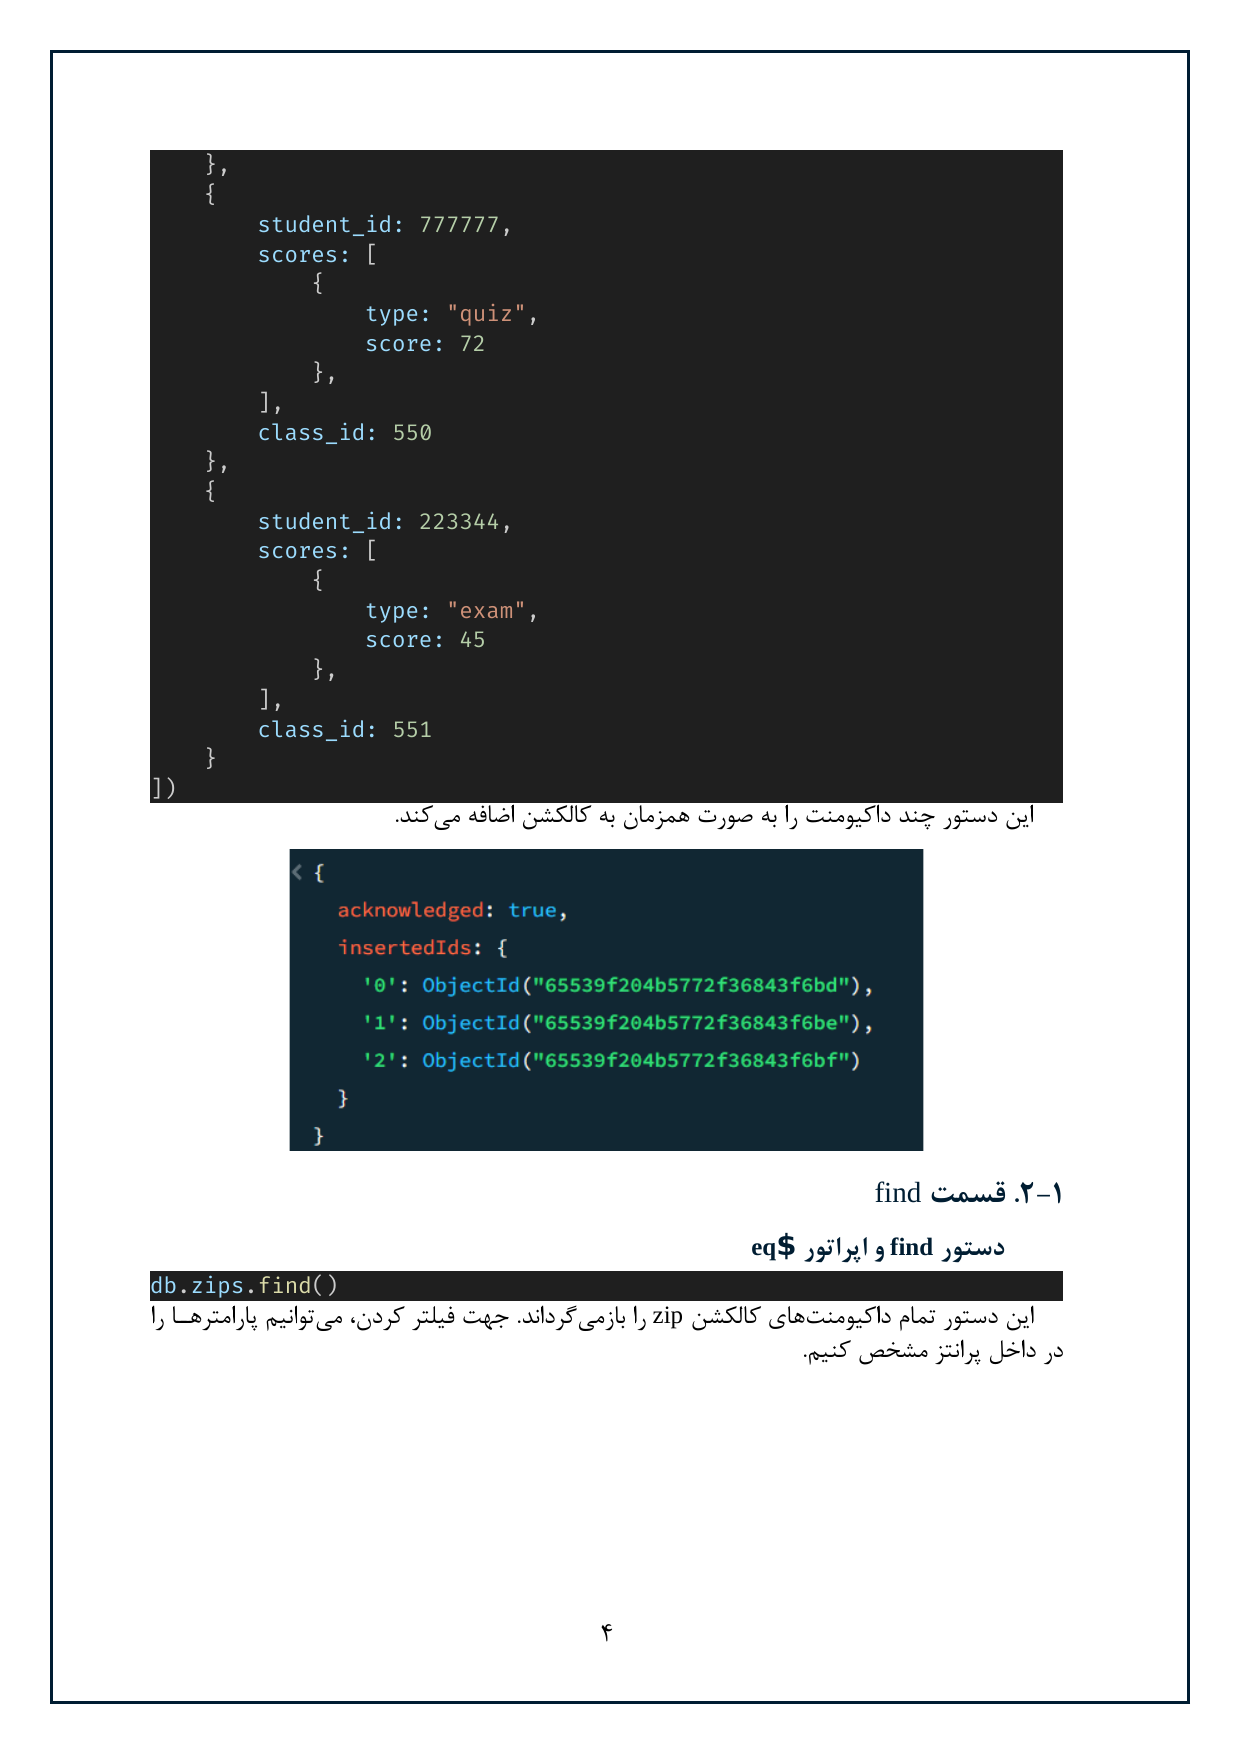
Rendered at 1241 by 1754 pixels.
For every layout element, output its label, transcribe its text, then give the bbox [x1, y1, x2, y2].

text { [150, 566, 1063, 595]
text این دستور چند داکیومنت را به صورت همزمان به کالکشن اضافه می‌کند. [150, 803, 1063, 832]
text class_id: 551 [150, 714, 1063, 744]
picture [289, 849, 924, 1151]
text } [150, 744, 1063, 773]
text score: 45 [150, 625, 1063, 655]
text ], [150, 387, 1063, 417]
text { [150, 269, 1063, 298]
text scores: [ [150, 536, 1063, 566]
text }, [150, 358, 1063, 387]
text { [150, 477, 1063, 506]
text این دستور تمام داکیومنت‌های کالکشن zip را بازمی‌گرداند. جهت فیلتر کردن، می‌توانیم پارامترها را در داخل پرانتز مشخص کنیم. [150, 1301, 1063, 1367]
subtitle دستور find و اپراتور $eq [150, 1232, 1063, 1266]
text score: 72 [150, 328, 1063, 358]
subtitle ١-٢. قسمت find [150, 1176, 1063, 1214]
text student_id: 777777, [150, 209, 1063, 239]
text class_id: 550 [150, 417, 1063, 447]
text { [150, 180, 1063, 209]
text ], [150, 684, 1063, 714]
text ]) [150, 773, 1063, 803]
text scores: [ [150, 239, 1063, 269]
text student_id: 223344, [150, 506, 1063, 536]
text }, [150, 150, 1063, 180]
text }, [150, 447, 1063, 477]
text }, [150, 655, 1063, 684]
text type: "exam", [150, 595, 1063, 625]
text db.zips.find() [150, 1271, 1063, 1301]
text type: "quiz", [150, 298, 1063, 328]
